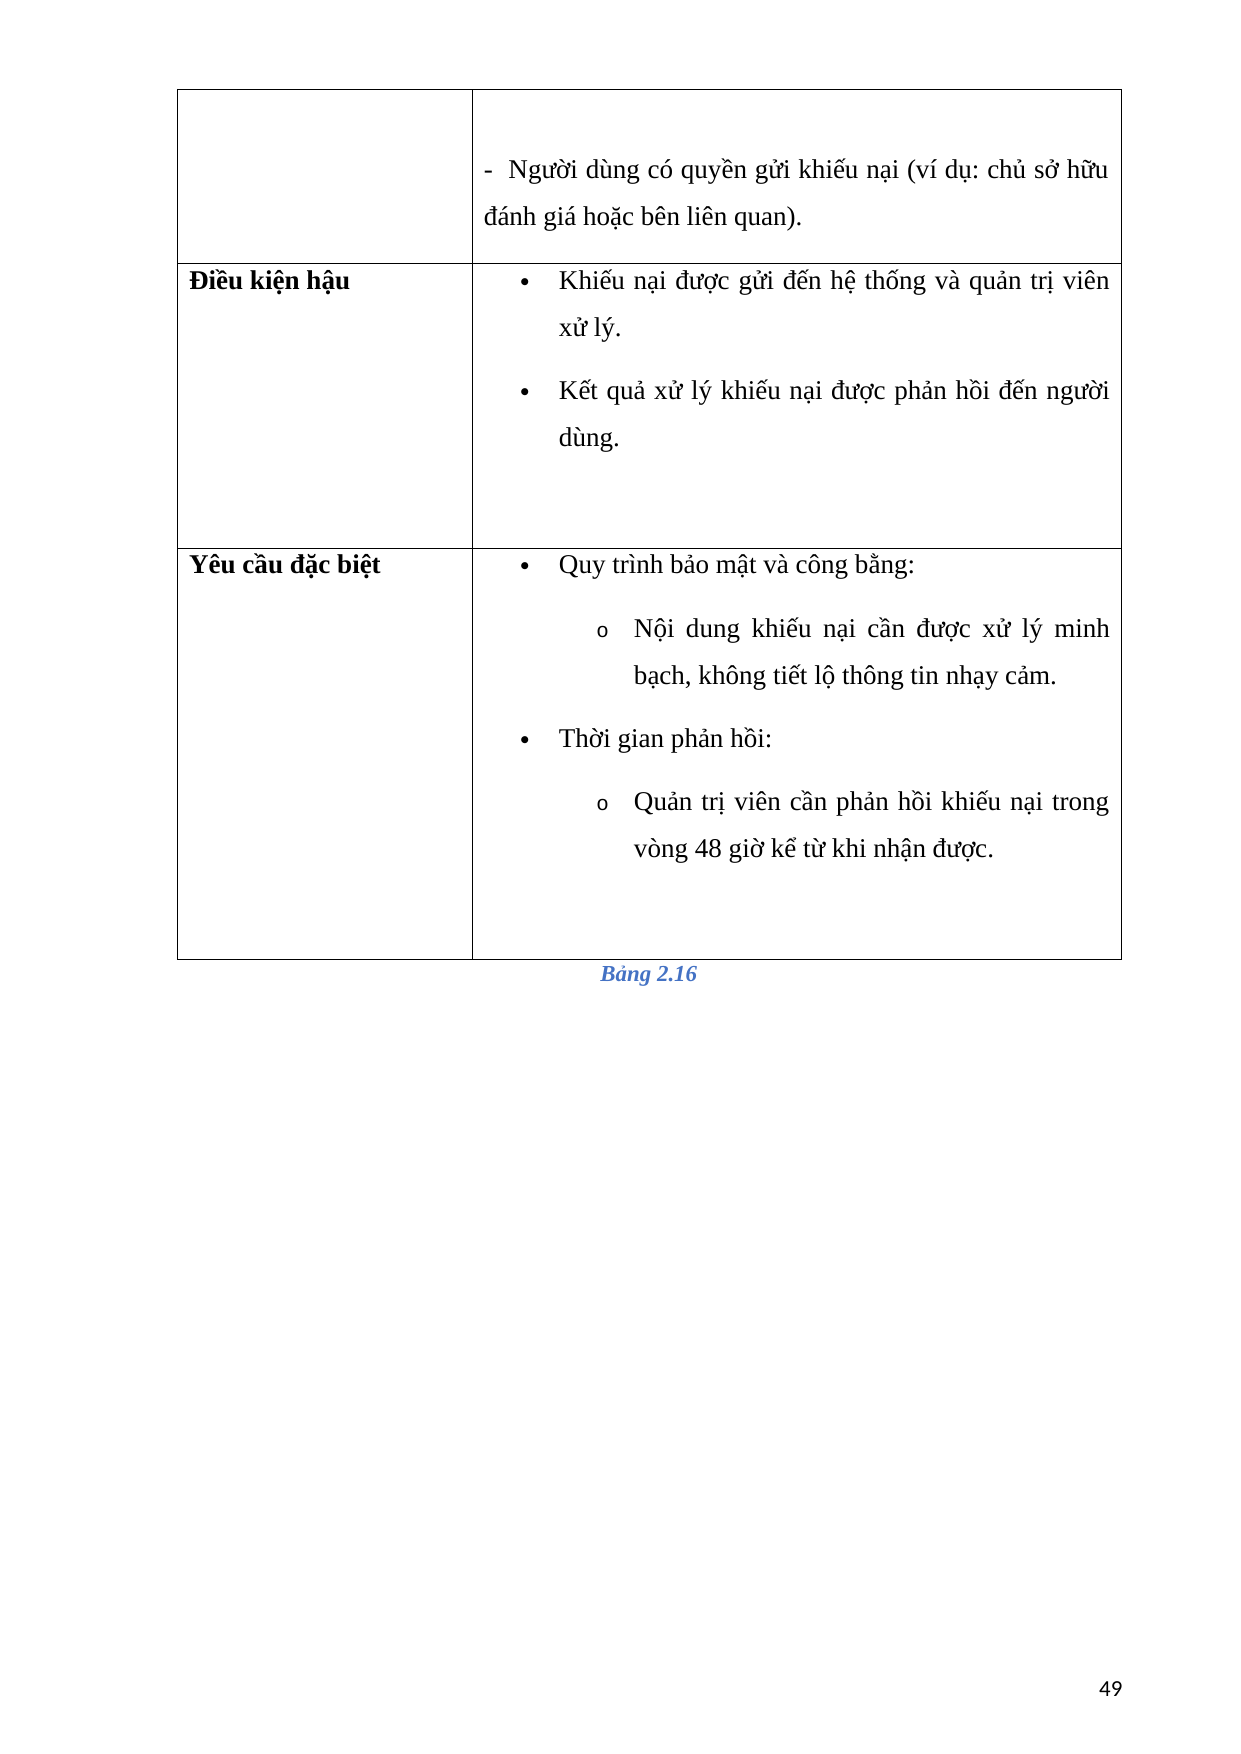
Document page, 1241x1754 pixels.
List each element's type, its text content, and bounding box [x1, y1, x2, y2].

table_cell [178, 90, 472, 263]
table_cell Quy trình bảo mật và công bằng: Nội dung khiếu nại cần được xử lý minh bạch, không tiết lộ thông tin nhạy cảm. Thời gian phản hồi: Quản trị viên cần phản hồi khiếu nại trong vòng 48 giờ kể từ khi nhận được. [473, 549, 1121, 959]
table_cell Khiếu nại được gửi đến hệ thống và quản trị viên xử lý. Kết quả xử lý khiếu nại được phản hồi đến người dùng. [473, 264, 1121, 547]
table_cell Điều kiện hậu [178, 264, 472, 547]
text Bảng 2.16 [177, 960, 1122, 987]
table_cell Yêu cầu đặc biệt [178, 549, 472, 959]
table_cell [473, 90, 1121, 263]
